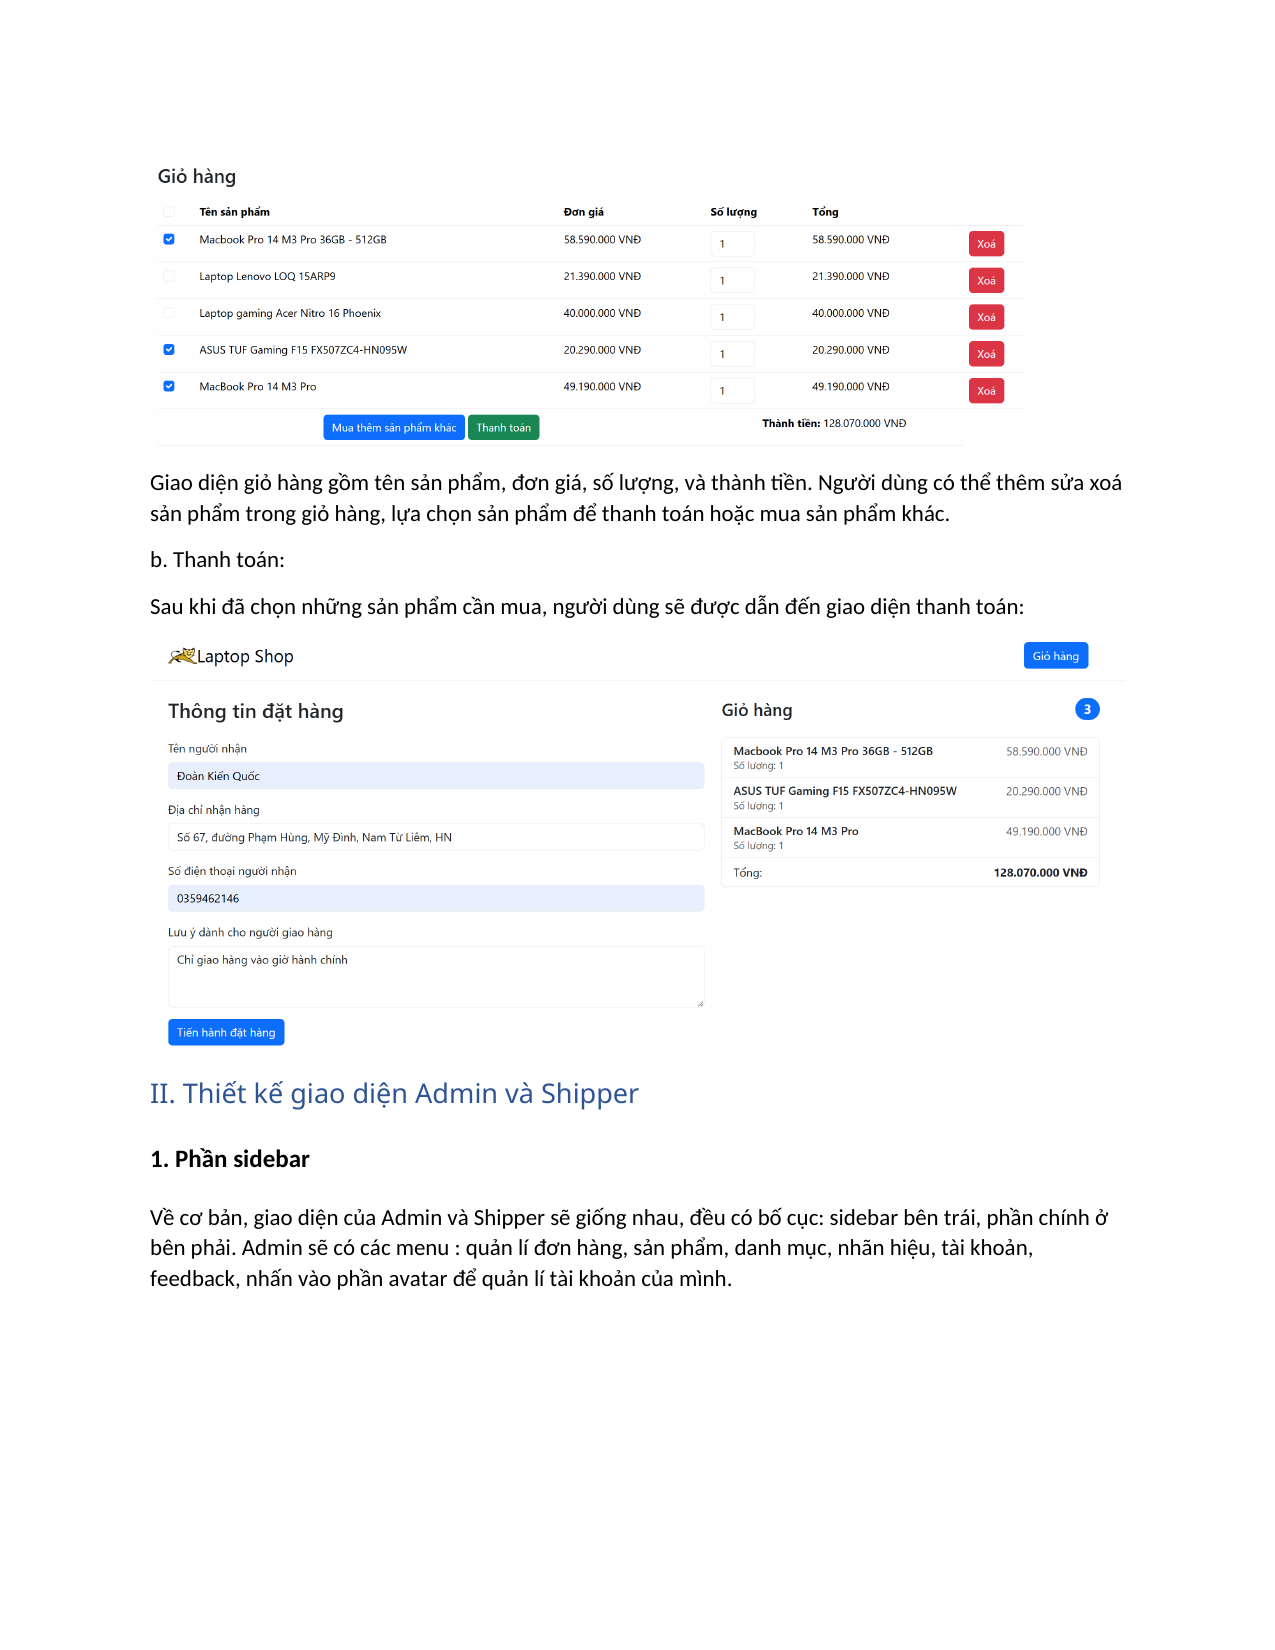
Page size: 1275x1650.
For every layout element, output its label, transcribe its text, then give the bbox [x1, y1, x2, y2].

text Về cơ bản, giao diện của Admin và Shipper sẽ giống nhau, đều có bố cục: sidebar bên trái, phần chính ở bên phải. Admin sẽ có các menu : quản lí đơn hàng, sản phẩm, danh mục, nhãn hiệu, tài khoản, feedback, nhấn vào phần avatar để quản lí tài khoản của mình. [150, 1203, 1125, 1292]
text Sau khi đã chọn những sản phẩm cần mua, người dùng sẽ được dẫn đến giao diện thanh toán: [150, 592, 1125, 621]
picture [150, 150, 1024, 450]
picture [150, 639, 1125, 1056]
text Giao diện giỏ hàng gồm tên sản phẩm, đơn giá, số lượng, và thành tiền. Người dùng có thể thêm sửa xoá sản phẩm trong giỏ hàng, lựa chọn sản phẩm để thanh toán hoặc mua sản phẩm khác. [150, 468, 1125, 527]
text b. Thanh toán: [150, 546, 1125, 574]
subtitle 1. Phần sidebar [150, 1144, 1125, 1174]
subtitle II. Thiết kế giao diện Admin và Shipper [150, 1075, 1125, 1112]
